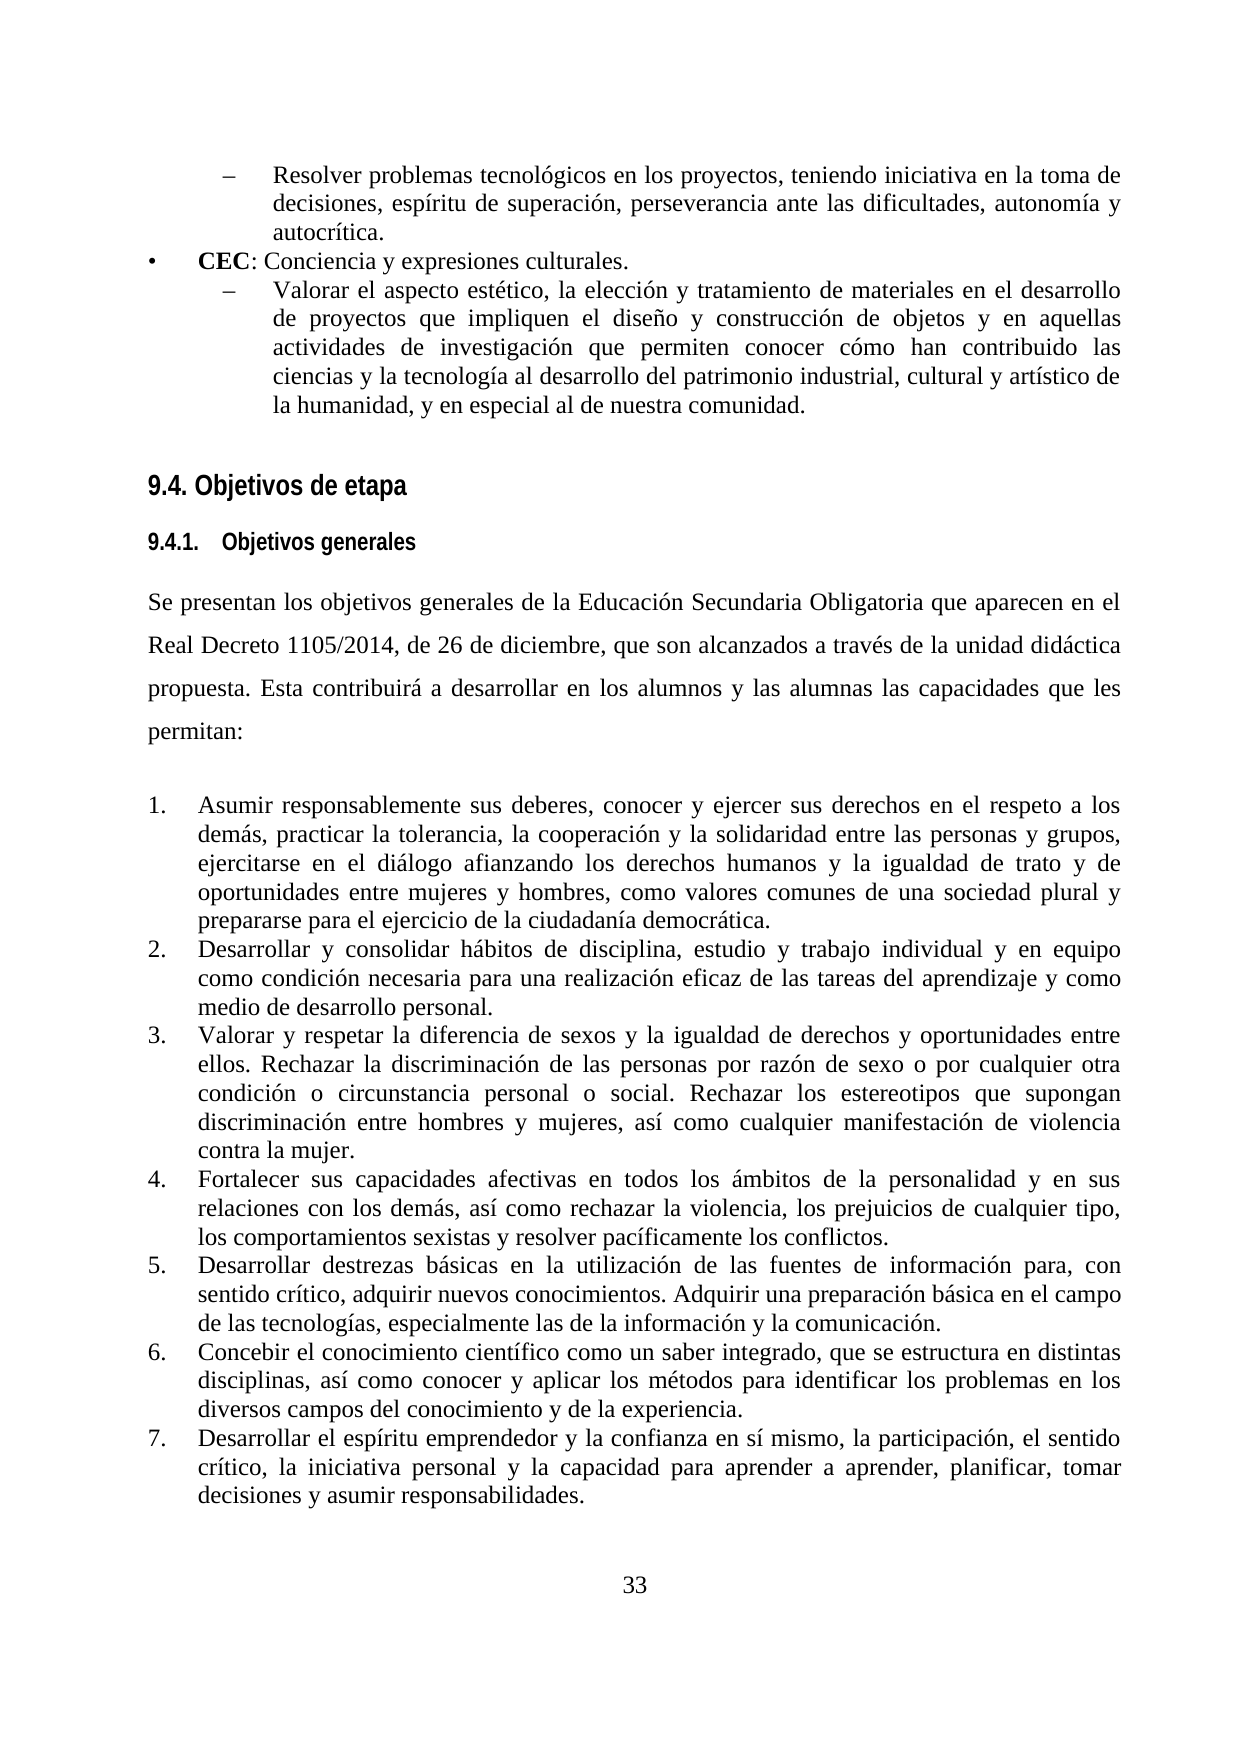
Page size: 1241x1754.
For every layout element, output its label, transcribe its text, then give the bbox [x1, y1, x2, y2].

subtitle Objetivos de etapa [148, 468, 1123, 502]
list Resolver problemas tecnológicos en los proyectos, teniendo iniciativa en la toma de decisiones, espíritu de superación, perseverancia ante las dificultades, autonomía y autocrítica. [223, 160, 1122, 246]
list Concebir el conocimiento científico como un saber integrado, que se estructura en distintas disciplinas, así como conocer y aplicar los métodos para identificar los problemas en los diversos campos del conocimiento y de la experiencia. [148, 1337, 1122, 1423]
list Asumir responsablemente sus deberes, conocer y ejercer sus derechos en el respeto a los demás, practicar la tolerancia, la cooperación y la solidaridad entre las personas y grupos, ejercitarse en el diálogo afianzando los derechos humanos y la igualdad de trato y de oportunidades entre mujeres y hombres, como valores comunes de una sociedad plural y prepararse para el ejercicio de la ciudadanía democrática. [148, 791, 1122, 934]
list Valorar y respetar la diferencia de sexos y la igualdad de derechos y oportunidades entre ellos. Rechazar la discriminación de las personas por razón de sexo o por cualquier otra condición o circunstancia personal o social. Rechazar los estereotipos que supongan discriminación entre hombres y mujeres, así como cualquier manifestación de violencia contra la mujer. [148, 1021, 1122, 1164]
subtitle Objetivos generales [148, 527, 1122, 556]
list Fortalecer sus capacidades afectivas en todos los ámbitos de la personalidad y en sus relaciones con los demás, así como rechazar la violencia, los prejuicios de cualquier tipo, los comportamientos sexistas y resolver pacíficamente los conflictos. [148, 1164, 1122, 1251]
list Desarrollar y consolidar hábitos de disciplina, estudio y trabajo individual y en equipo como condición necesaria para una realización eficaz de las tareas del aprendizaje y como medio de desarrollo personal. [148, 934, 1122, 1021]
list Desarrollar destrezas básicas en la utilización de las fuentes de información para, con sentido crítico, adquirir nuevos conocimientos. Adquirir una preparación básica en el campo de las tecnologías, especialmente las de la información y la comunicación. [148, 1251, 1122, 1337]
list Desarrollar el espíritu emprendedor y la confianza en sí mismo, la participación, el sentido crítico, la iniciativa personal y la capacidad para aprender a aprender, planificar, tomar decisiones y asumir responsabilidades. [148, 1423, 1122, 1509]
text Se presentan los objetivos generales de la Educación Secundaria Obligatoria que aparecen en el Real Decreto 1105/2014, de 26 de diciembre, que son alcanzados a través de la unidad didáctica propuesta. Esta contribuirá a desarrollar en los alumnos y las alumnas las capacidades que les permitan: [148, 587, 1122, 745]
list CEC: Conciencia y expresiones culturales. [148, 246, 1122, 275]
list Valorar el aspecto estético, la elección y tratamiento de materiales en el desarrollo de proyectos que impliquen el diseño y construcción de objetos y en aquellas actividades de investigación que permiten conocer cómo han contribuido las ciencias y la tecnología al desarrollo del patrimonio industrial, cultural y artístico de la humanidad, y en especial al de nuestra comunidad. [223, 275, 1122, 418]
